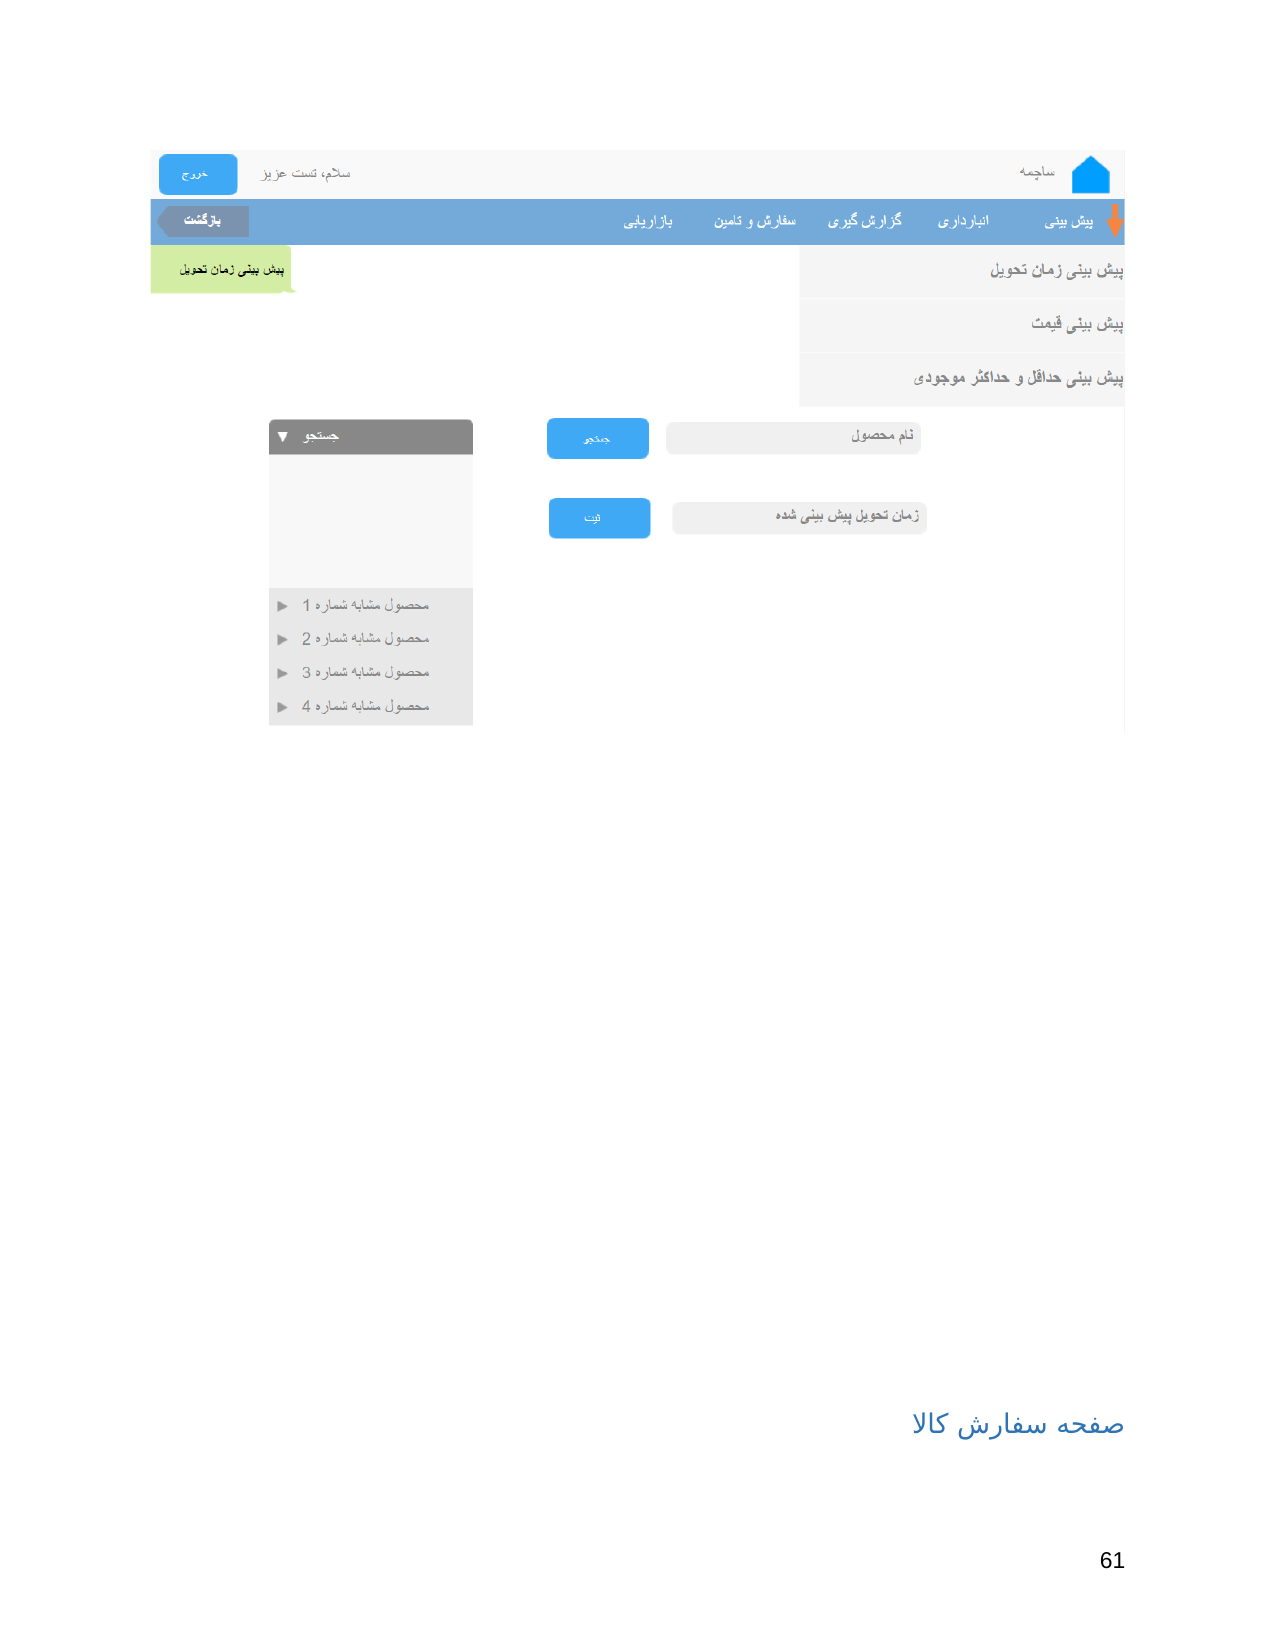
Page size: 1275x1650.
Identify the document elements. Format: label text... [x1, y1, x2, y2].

picture [150, 150, 1125, 734]
subtitle صفحه سفارش کالا [150, 1408, 1125, 1439]
